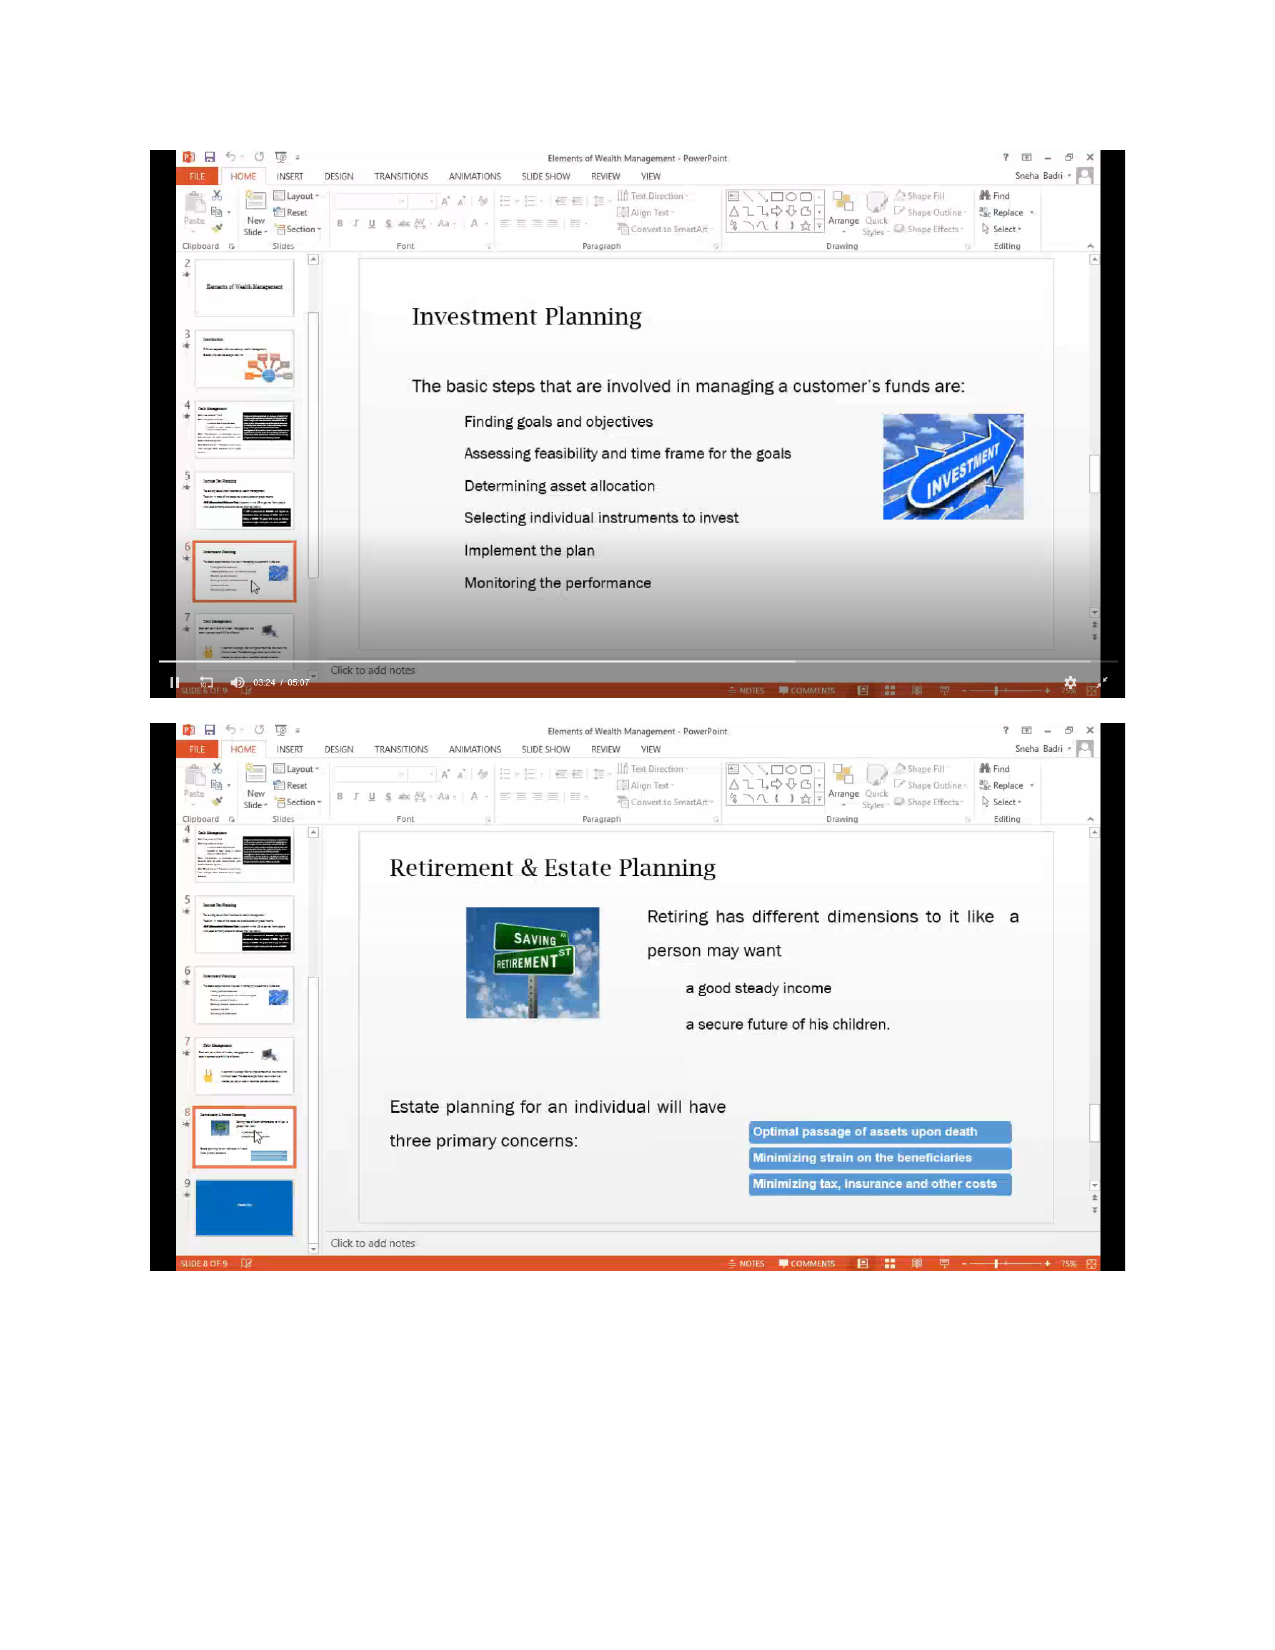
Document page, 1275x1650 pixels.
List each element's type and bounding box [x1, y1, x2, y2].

picture [150, 150, 1125, 698]
picture [150, 723, 1125, 1271]
